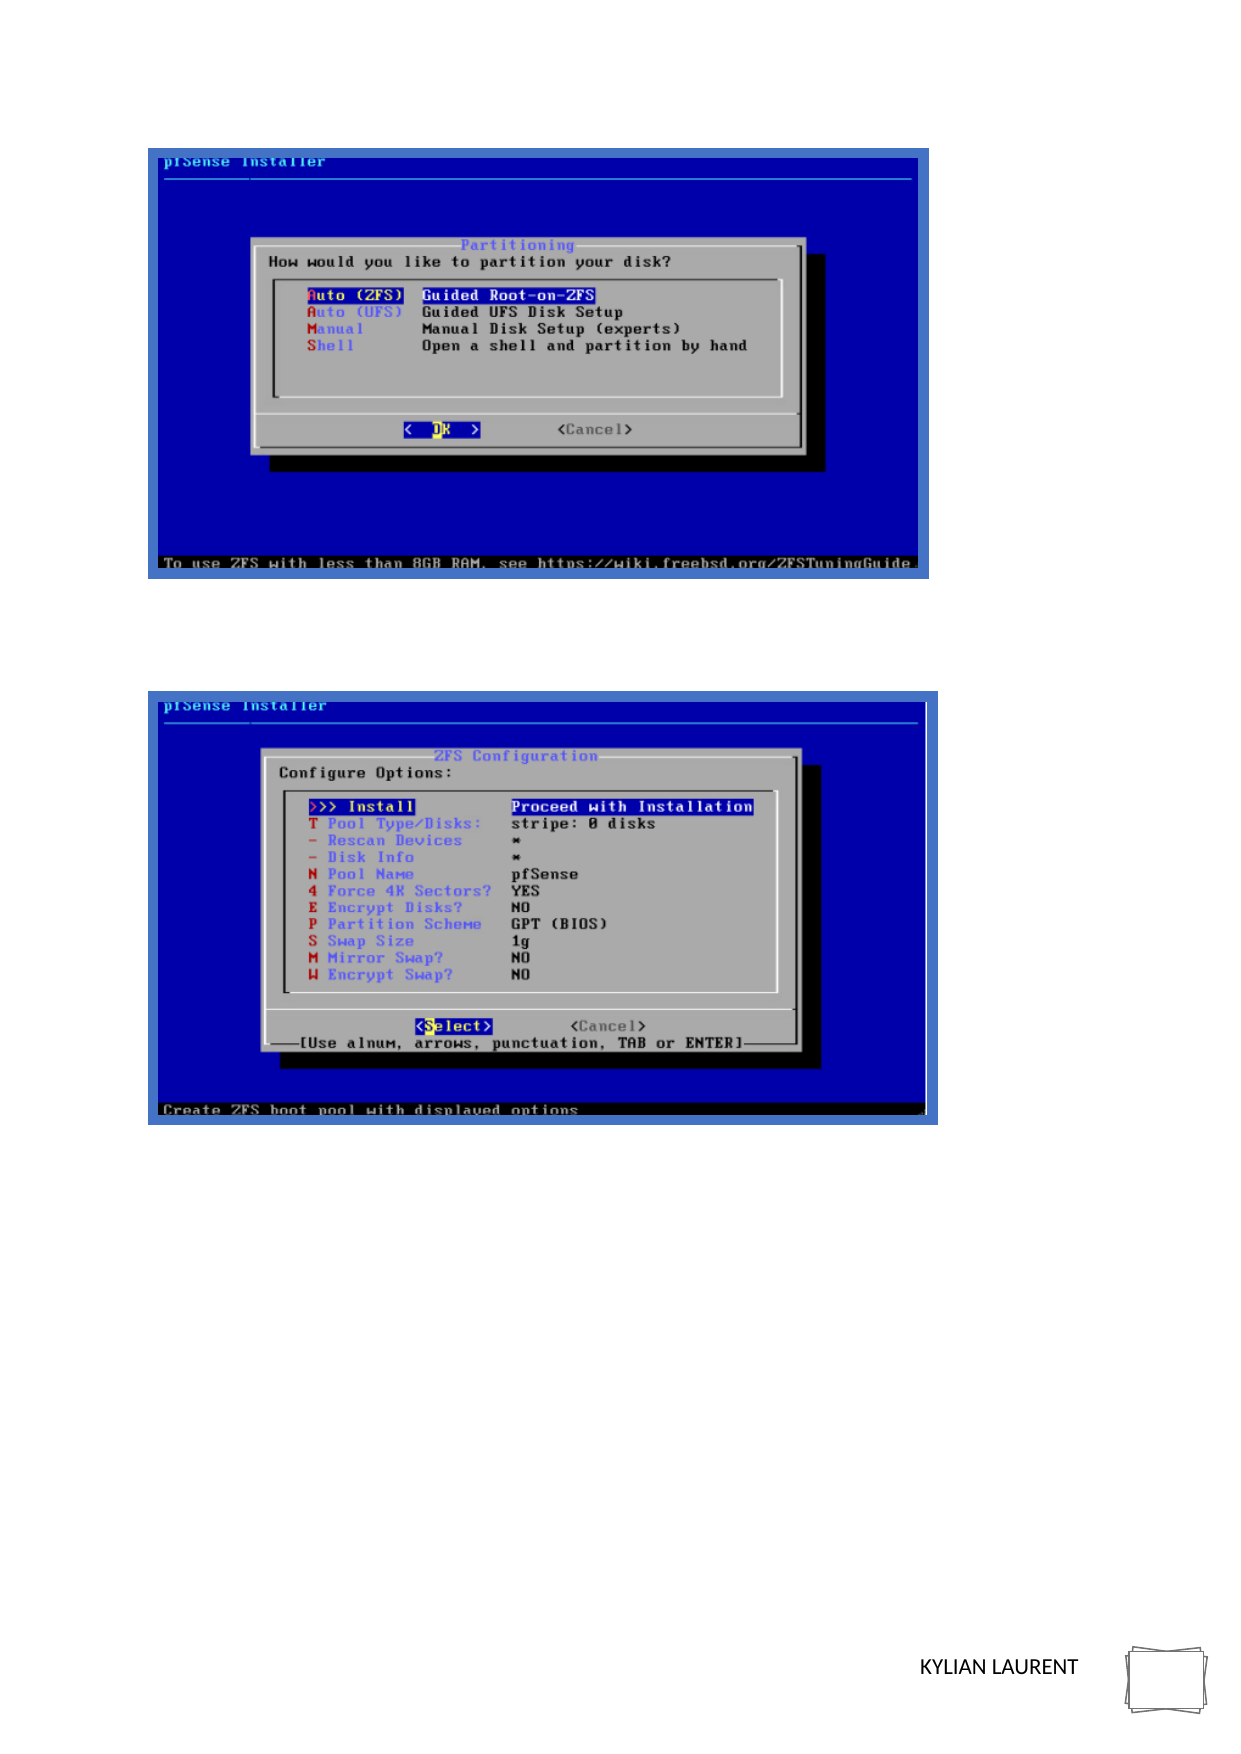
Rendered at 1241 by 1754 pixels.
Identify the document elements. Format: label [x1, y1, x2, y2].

picture [158, 158, 918, 568]
picture [158, 702, 927, 1115]
